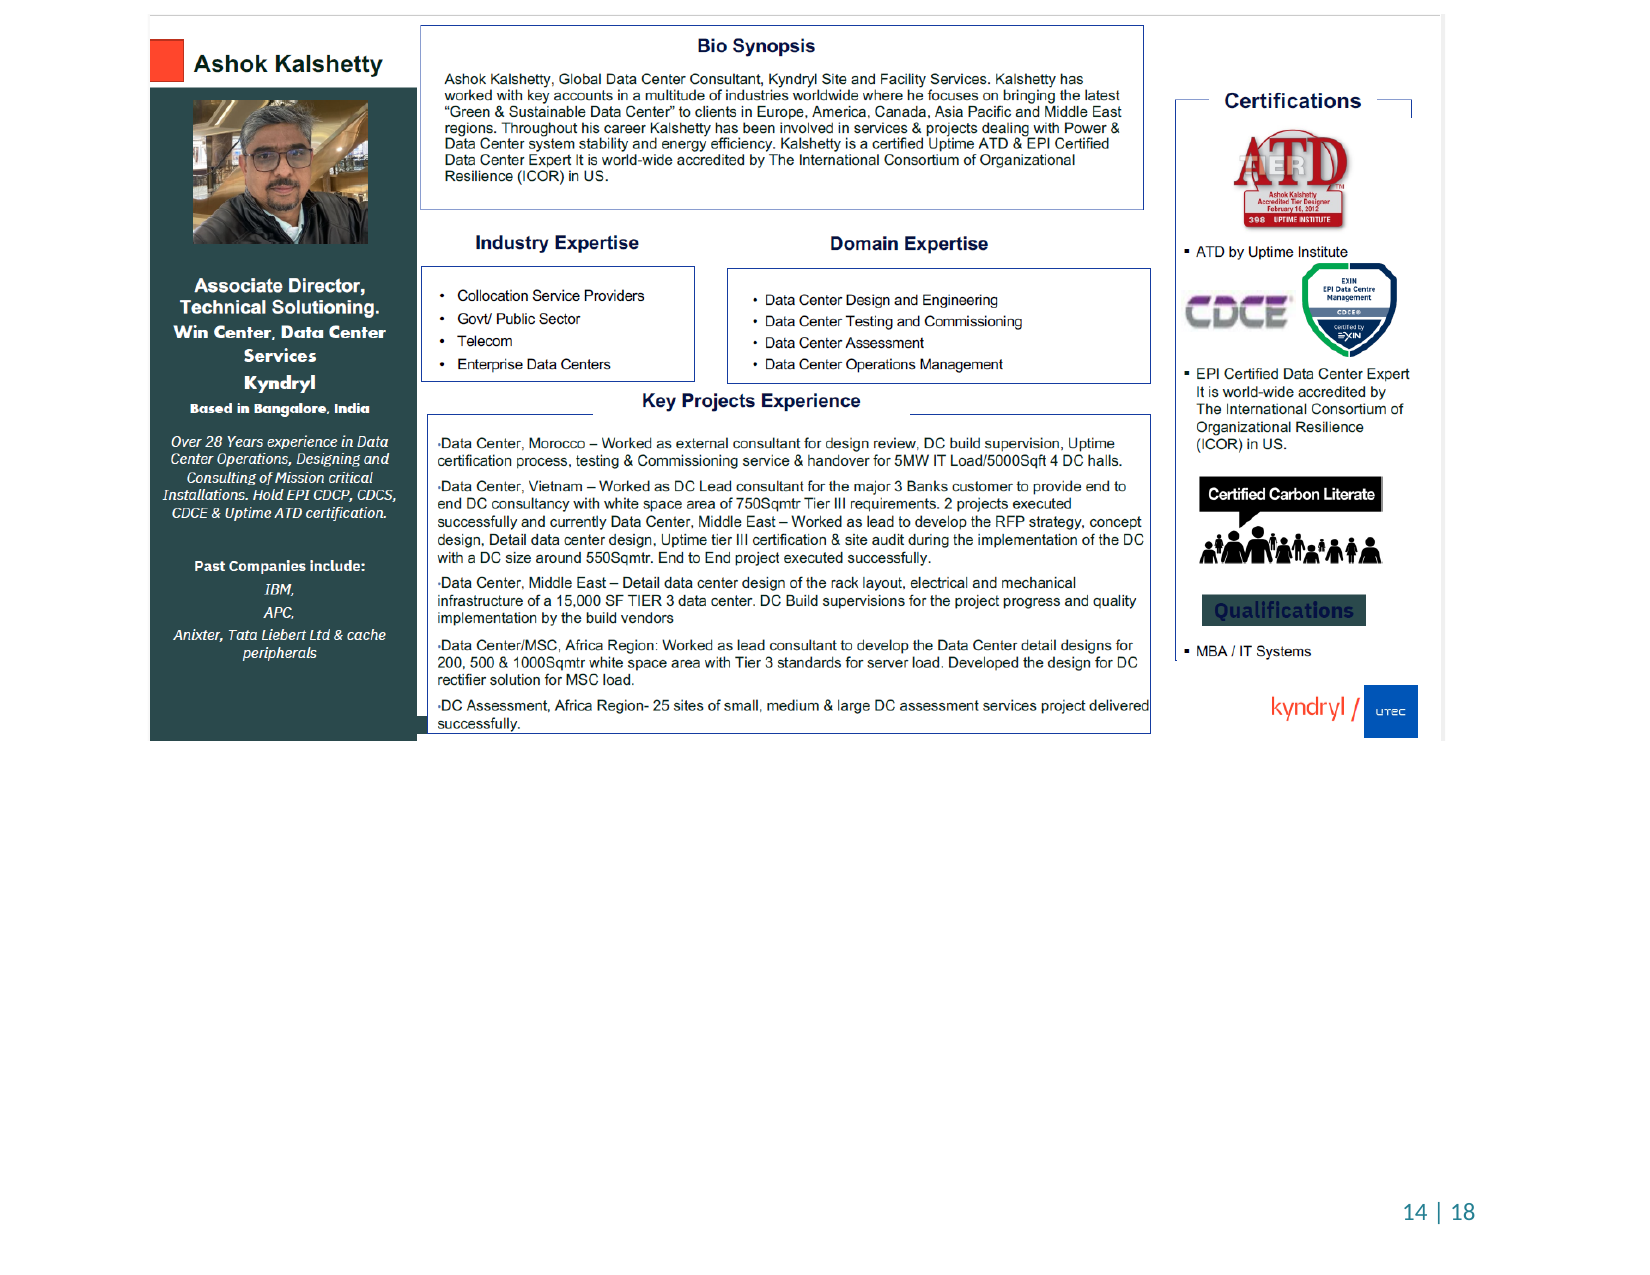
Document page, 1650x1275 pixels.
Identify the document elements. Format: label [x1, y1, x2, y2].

picture [147, 14, 1446, 741]
